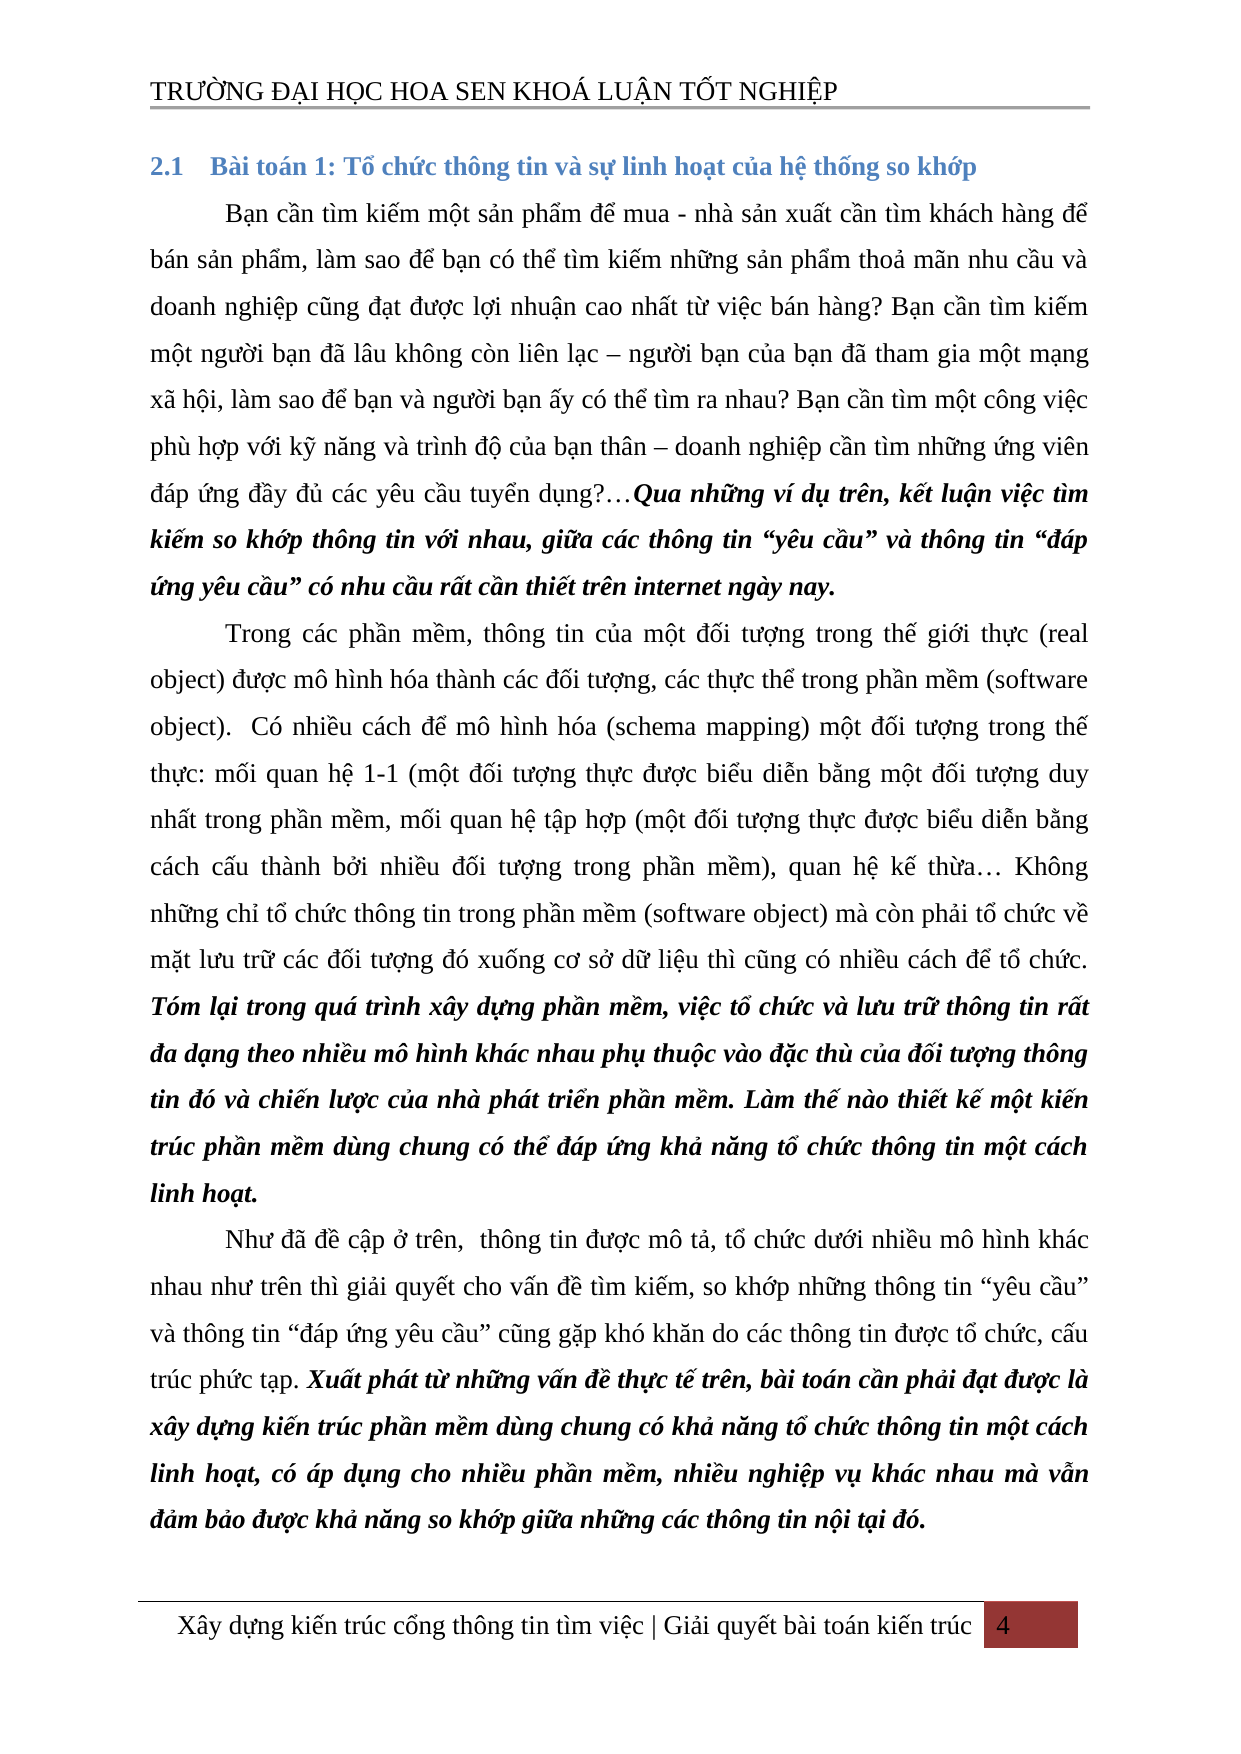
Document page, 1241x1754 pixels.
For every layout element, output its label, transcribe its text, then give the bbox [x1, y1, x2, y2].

text Trong các phần mềm, thông tin của một đối tượng trong thế giới thực (real object) được mô hình hóa thành các đối tượng, các thực thể trong phần mềm (software object). Có nhiều cách để mô hình hóa (schema mapping) một đối tượng trong thế thực: mối quan hệ 1-1 (một đối tượng thực được biểu diễn bằng một đối tượng duy nhất trong phần mềm, mối quan hệ tập hợp (một đối tượng thực được biểu diễn bằng cách cấu thành bởi nhiều đối tượng trong phần mềm), quan hệ kế thừa… Không những chỉ tổ chức thông tin trong phần mềm (software object) mà còn phải tổ chức về mặt lưu trữ các đối tượng đó xuống cơ sở dữ liệu thì cũng có nhiều cách để tổ chức. Tóm lại trong quá trình xây dựng phần mềm, việc tổ chức và lưu trữ thông tin rất đa dạng theo nhiều mô hình khác nhau phụ thuộc vào đặc thù của đối tượng thông tin đó và chiến lược của nhà phát triển phần mềm. Làm thế nào thiết kế một kiến trúc phần mềm dùng chung có thể đáp ứng khả năng tổ chức thông tin một cách linh hoạt. [150, 617, 1090, 1208]
subtitle Bài toán 1: Tổ chức thông tin và sự linh hoạt của hệ thống so khớp [150, 150, 1090, 181]
text Bạn cần tìm kiếm một sản phẩm để mua - nhà sản xuất cần tìm khách hàng để bán sản phẩm, làm sao để bạn có thể tìm kiếm những sản phẩm thoả mãn nhu cầu và doanh nghiệp cũng đạt được lợi nhuận cao nhất từ việc bán hàng? Bạn cần tìm kiếm một người bạn đã lâu không còn liên lạc – người bạn của bạn đã tham gia một mạng xã hội, làm sao để bạn và người bạn ấy có thể tìm ra nhau? Bạn cần tìm một công việc phù hợp với kỹ năng và trình độ của bạn thân – doanh nghiệp cần tìm những ứng viên đáp ứng đầy đủ các yêu cầu tuyển dụng?…Qua những ví dụ trên, kết luận việc tìm kiếm so khớp thông tin với nhau, giữa các thông tin “yêu cầu” và thông tin “đáp ứng yêu cầu” có nhu cầu rất cần thiết trên internet ngày nay. [150, 197, 1090, 601]
text Như đã đề cập ở trên, thông tin được mô tả, tổ chức dưới nhiều mô hình khác nhau như trên thì giải quyết cho vấn đề tìm kiếm, so khớp những thông tin “yêu cầu” và thông tin “đáp ứng yêu cầu” cũng gặp khó khăn do các thông tin được tổ chức, cấu trúc phức tạp. Xuất phát từ những vấn đề thực tế trên, bài toán cần phải đạt được là xây dựng kiến trúc phần mềm dùng chung có khả năng tổ chức thông tin một cách linh hoạt, có áp dụng cho nhiều phần mềm, nhiều nghiệp vụ khác nhau mà vẫn đảm bảo được khả năng so khớp giữa những các thông tin nội tại đó. [150, 1223, 1090, 1534]
